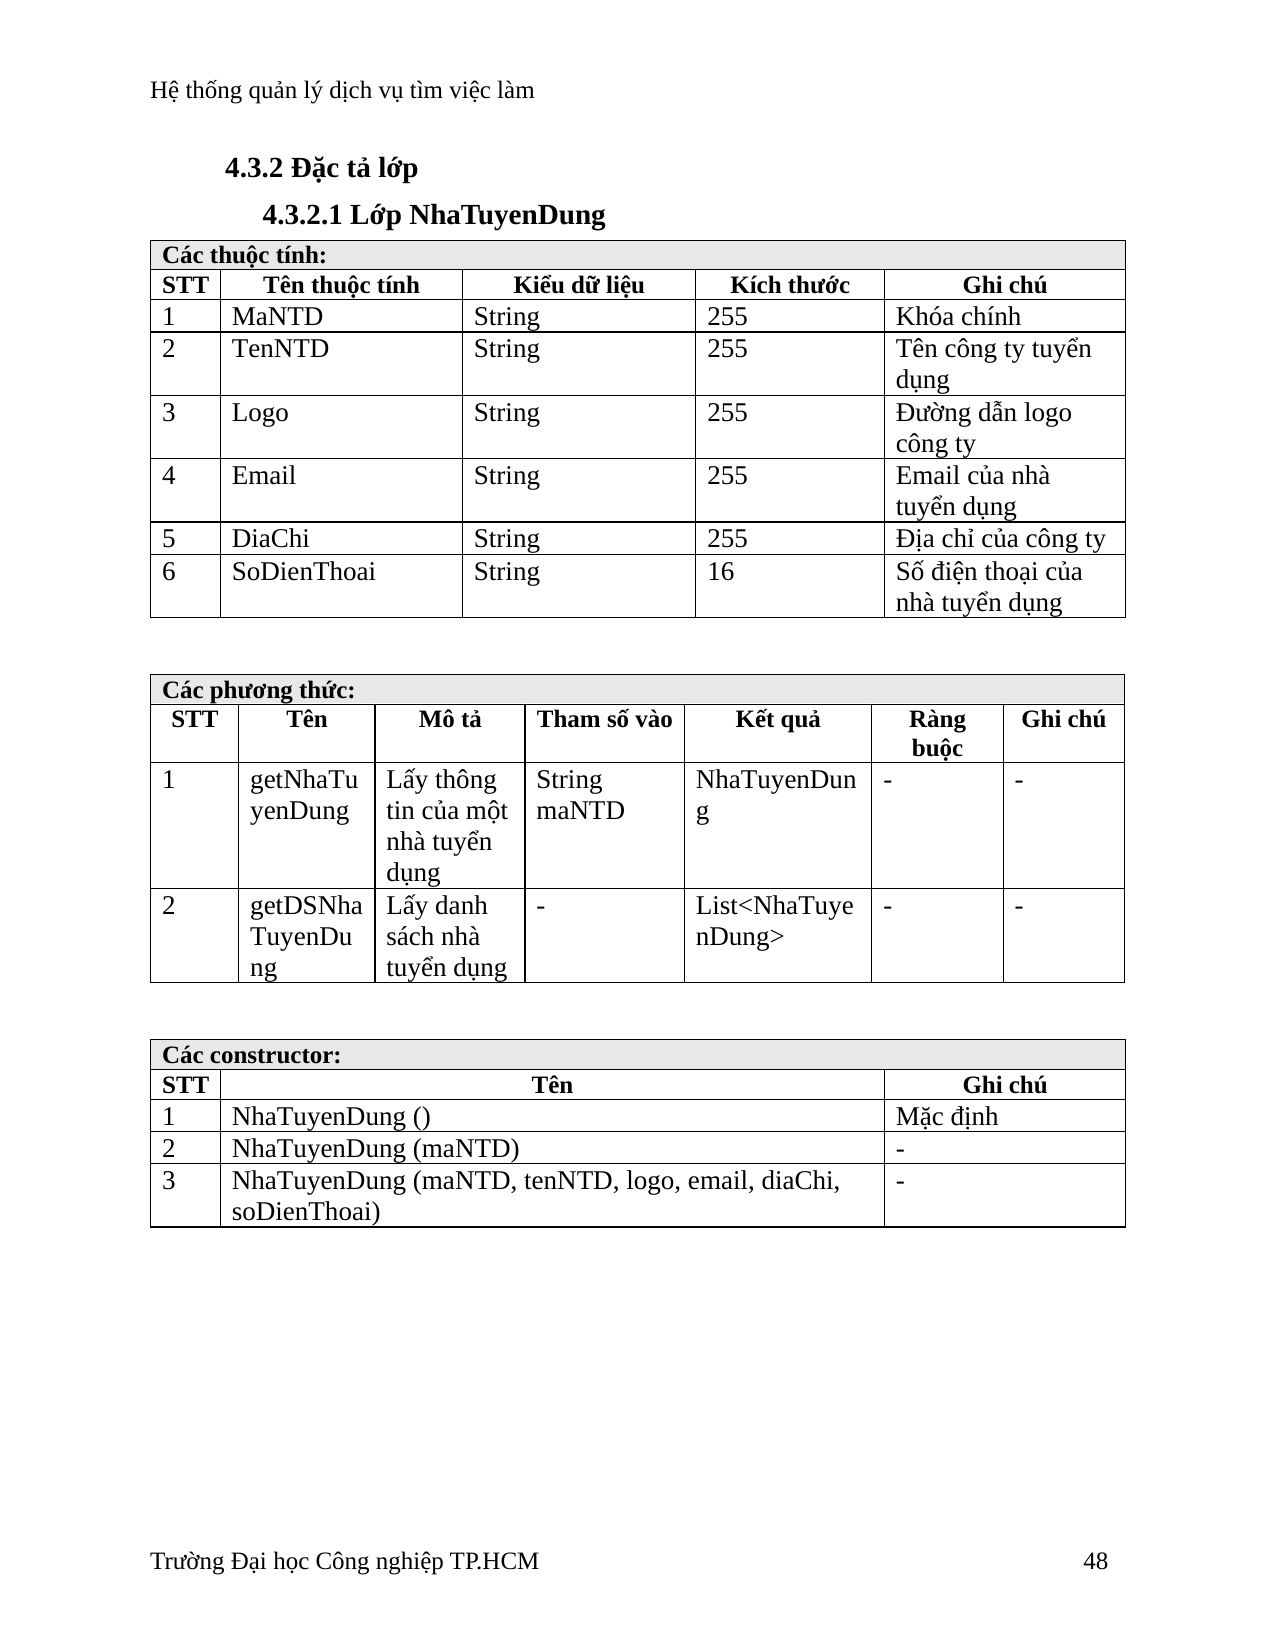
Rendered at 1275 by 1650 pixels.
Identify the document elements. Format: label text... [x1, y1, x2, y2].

table_cell Lấy thông tin của một nhà tuyển dụng [376, 763, 524, 888]
table_cell STT [151, 705, 238, 762]
table_cell List<NhaTuyenDung> [685, 889, 871, 982]
table_cell String [463, 459, 695, 521]
table_cell 2 [151, 889, 238, 982]
table_header Các thuộc tính: [151, 241, 1125, 269]
table_cell 5 [151, 523, 220, 553]
table_cell Mô tả [376, 705, 524, 762]
table_cell 255 [696, 459, 884, 521]
table_cell Kết quả [685, 705, 871, 762]
table_cell Khóa chính [885, 300, 1125, 331]
table_cell SoDienThoai [221, 555, 462, 617]
table_cell 255 [696, 300, 884, 331]
table_cell DiaChi [221, 523, 462, 553]
table_cell 255 [696, 523, 884, 553]
table_cell Ghi chú [885, 270, 1125, 299]
table_cell - [1004, 763, 1124, 888]
table_cell Tên [239, 705, 374, 762]
table_cell Ghi chú [885, 1070, 1125, 1099]
table_cell Email của nhà tuyển dụng [885, 459, 1125, 521]
table_cell Đường dẫn logo công ty [885, 396, 1125, 458]
table_cell 2 [151, 333, 220, 395]
table_cell Kiểu dữ liệu [463, 270, 695, 299]
table_cell MaNTD [221, 300, 462, 331]
table_cell 6 [151, 555, 220, 617]
table_cell getNhaTuyenDung [239, 763, 374, 888]
table_cell Mặc định [885, 1100, 1125, 1131]
table_header Các constructor: [151, 1040, 1125, 1069]
table_cell 255 [696, 396, 884, 458]
table_cell String [463, 333, 695, 395]
table_cell String [463, 300, 695, 331]
table_cell NhaTuyenDung () [221, 1100, 884, 1131]
table_cell 2 [151, 1132, 220, 1163]
table_cell 1 [151, 1100, 220, 1131]
table_cell 1 [151, 763, 238, 888]
table_cell 1 [151, 300, 220, 331]
table_cell - [1004, 889, 1124, 982]
table_cell 4 [151, 459, 220, 521]
table_cell Ghi chú [1004, 705, 1124, 762]
table_cell Tham số vào [526, 705, 684, 762]
table_cell String [463, 555, 695, 617]
table_cell TenNTD [221, 333, 462, 395]
table_cell 3 [151, 1164, 220, 1226]
table_cell NhaTuyenDung [685, 763, 871, 888]
table_cell Tên công ty tuyển dụng [885, 333, 1125, 395]
table_cell Logo [221, 396, 462, 458]
table_cell - [872, 889, 1003, 982]
subtitle Lớp NhaTuyenDung [262, 197, 1125, 230]
table_header Các phương thức: [151, 675, 1124, 703]
table_cell Tên [221, 1070, 884, 1099]
table_cell Tên thuộc tính [221, 270, 462, 299]
table_cell Lấy danh sách nhà tuyển dụng [376, 889, 524, 982]
table_cell Kích thước [696, 270, 884, 299]
table_cell Địa chỉ của công ty [885, 523, 1125, 553]
table_cell NhaTuyenDung (maNTD, tenNTD, logo, email, diaChi, soDienThoai) [221, 1164, 884, 1226]
subtitle Đặc tả lớp [225, 150, 1125, 183]
table_cell - [885, 1132, 1125, 1163]
table_cell Ràng buộc [872, 705, 1003, 762]
table_cell - [872, 763, 1003, 888]
table_cell STT [151, 1070, 220, 1099]
table_cell 16 [696, 555, 884, 617]
table_cell NhaTuyenDung (maNTD) [221, 1132, 884, 1163]
table_cell - [885, 1164, 1125, 1226]
table_cell STT [151, 270, 220, 299]
table_cell Số điện thoại của nhà tuyển dụng [885, 555, 1125, 617]
table_cell - [526, 889, 684, 982]
table_cell Email [221, 459, 462, 521]
table_cell String [463, 396, 695, 458]
table_cell getDSNhaTuyenDung [239, 889, 374, 982]
table_cell String maNTD [526, 763, 684, 888]
table_cell String [463, 523, 695, 553]
table_cell 3 [151, 396, 220, 458]
table_cell 255 [696, 333, 884, 395]
